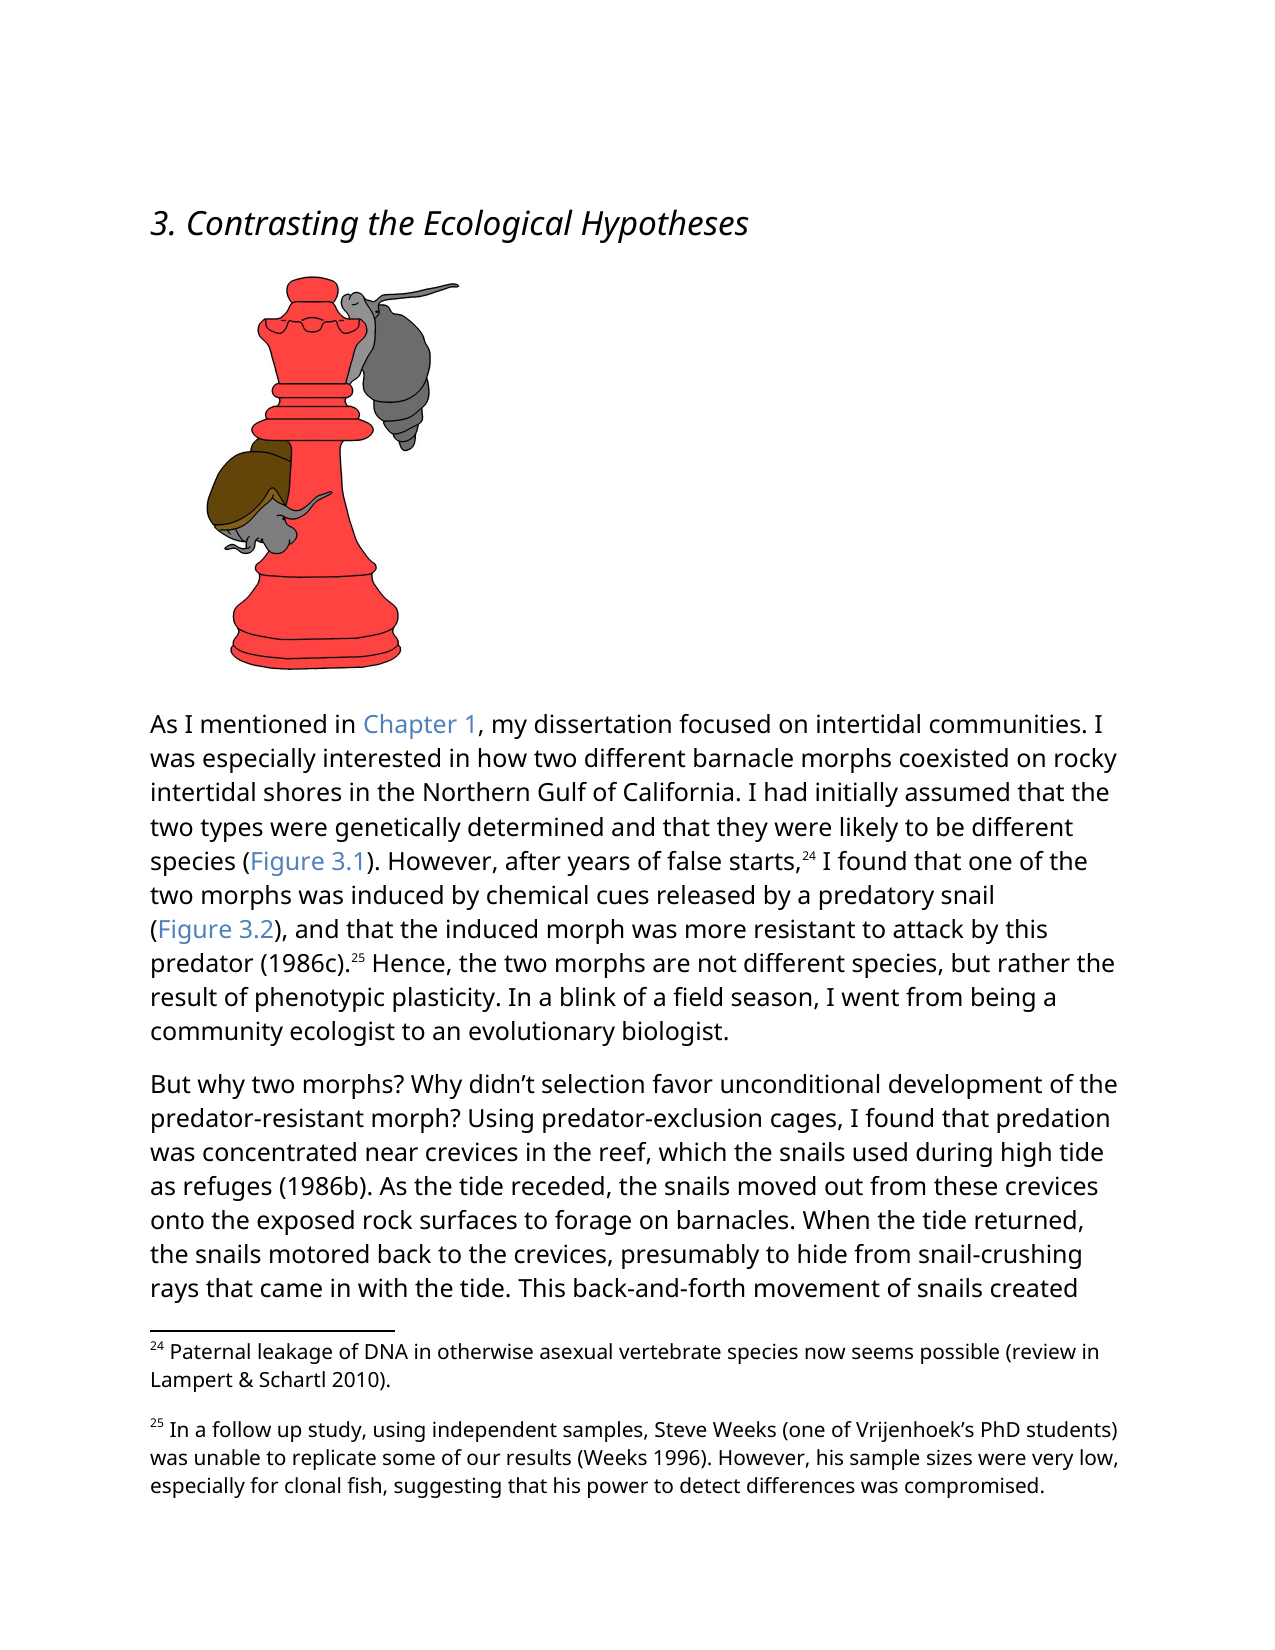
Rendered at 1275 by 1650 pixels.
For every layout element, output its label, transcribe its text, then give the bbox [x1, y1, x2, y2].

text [150, 1066, 1125, 1305]
text As I mentioned in Chapter 1, my dissertation focused on intertidal communities. I was especially interested in how two different barnacle morphs coexisted on rocky intertidal shores in the Northern Gulf of California. I had initially assumed that the two types were genetically determined and that they were likely to be different species (Figure 3.1). However, after years of false starts, I found that one of the two morphs was induced by chemical cues released by a predatory snail (Figure 3.2), and that the induced morph was more resistant to attack by this predator (1986c). Hence, the two morphs are not different species, but rather the result of phenotypic plasticity. In a blink of a field season, I went from being a community ecologist to an evolutionary biologist. [150, 707, 1125, 1048]
picture [168, 264, 470, 689]
subtitle 3. Contrasting the Ecological Hypotheses [150, 200, 1125, 245]
